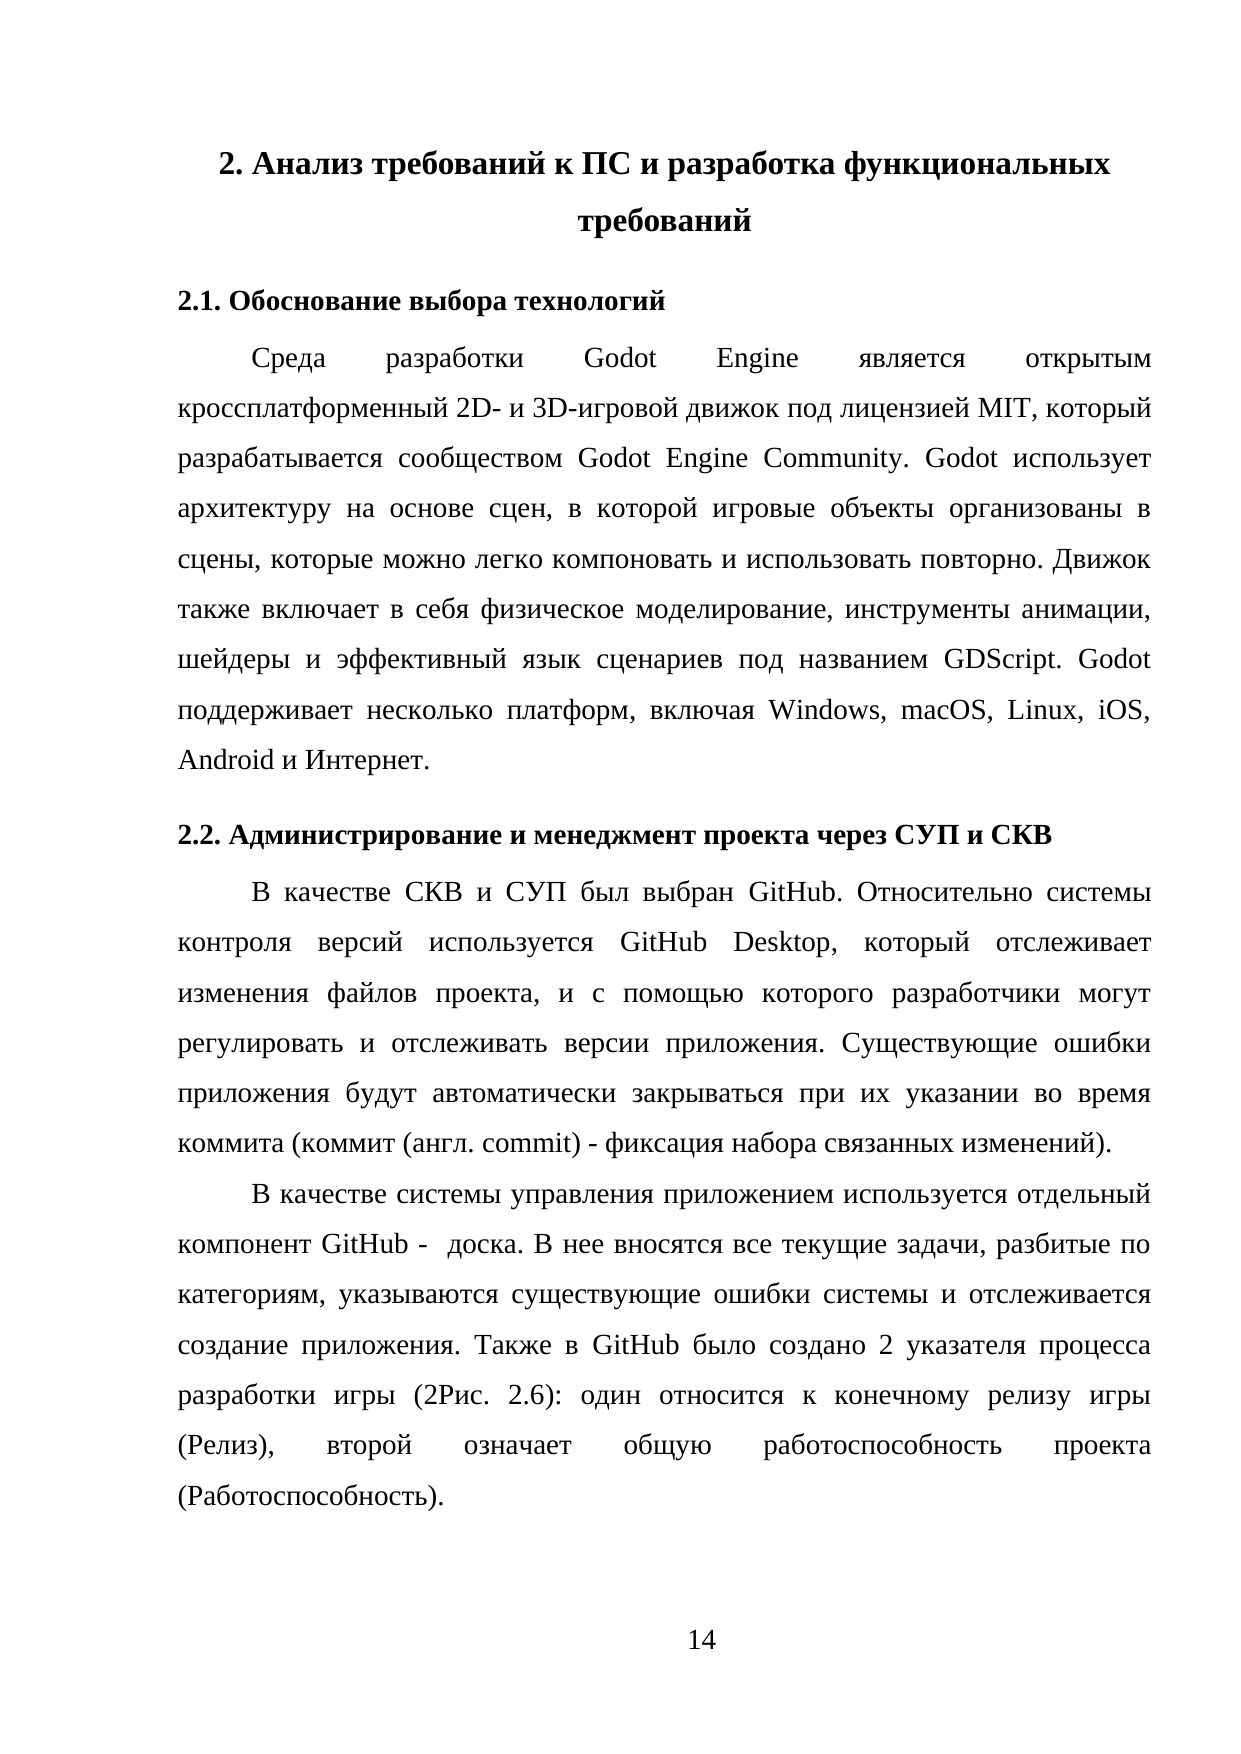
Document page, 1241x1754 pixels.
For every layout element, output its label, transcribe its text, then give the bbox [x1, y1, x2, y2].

subtitle Администрирование и менеджмент проекта через СУП и СКВ [177, 817, 1152, 851]
text Среда разработки Godot Engine является открытым кроссплатформенный 2D- и 3D-игровой движок под лицензией MIT, который разрабатывается сообществом Godot Engine Community. Godot использует архитектуру на основе сцен, в которой игровые объекты организованы в сцены, которые можно легко компоновать и использовать повторно. Движок также включает в себя физическое моделирование, инструменты анимации, шейдеры и эффективный язык сценариев под названием GDScript. Godot поддерживает несколько платформ, включая Windows, macOS, Linux, iOS, Android и Интернет. [177, 340, 1152, 776]
subtitle Анализ требований к ПС и разработка функциональных требований [177, 143, 1152, 239]
text В качестве СКВ и СУП был выбран GitHub. Относительно системы контроля версий используется GitHub Desktop, который отслеживает изменения файлов проекта, и с помощью которого разработчики могут регулировать и отслеживать версии приложения. Существующие ошибки приложения будут автоматически закрываться при их указании во время коммита (коммит (англ. commit) - фиксация набора связанных изменений). [177, 874, 1152, 1159]
subtitle Обоснование выбора технологий [177, 283, 1152, 317]
